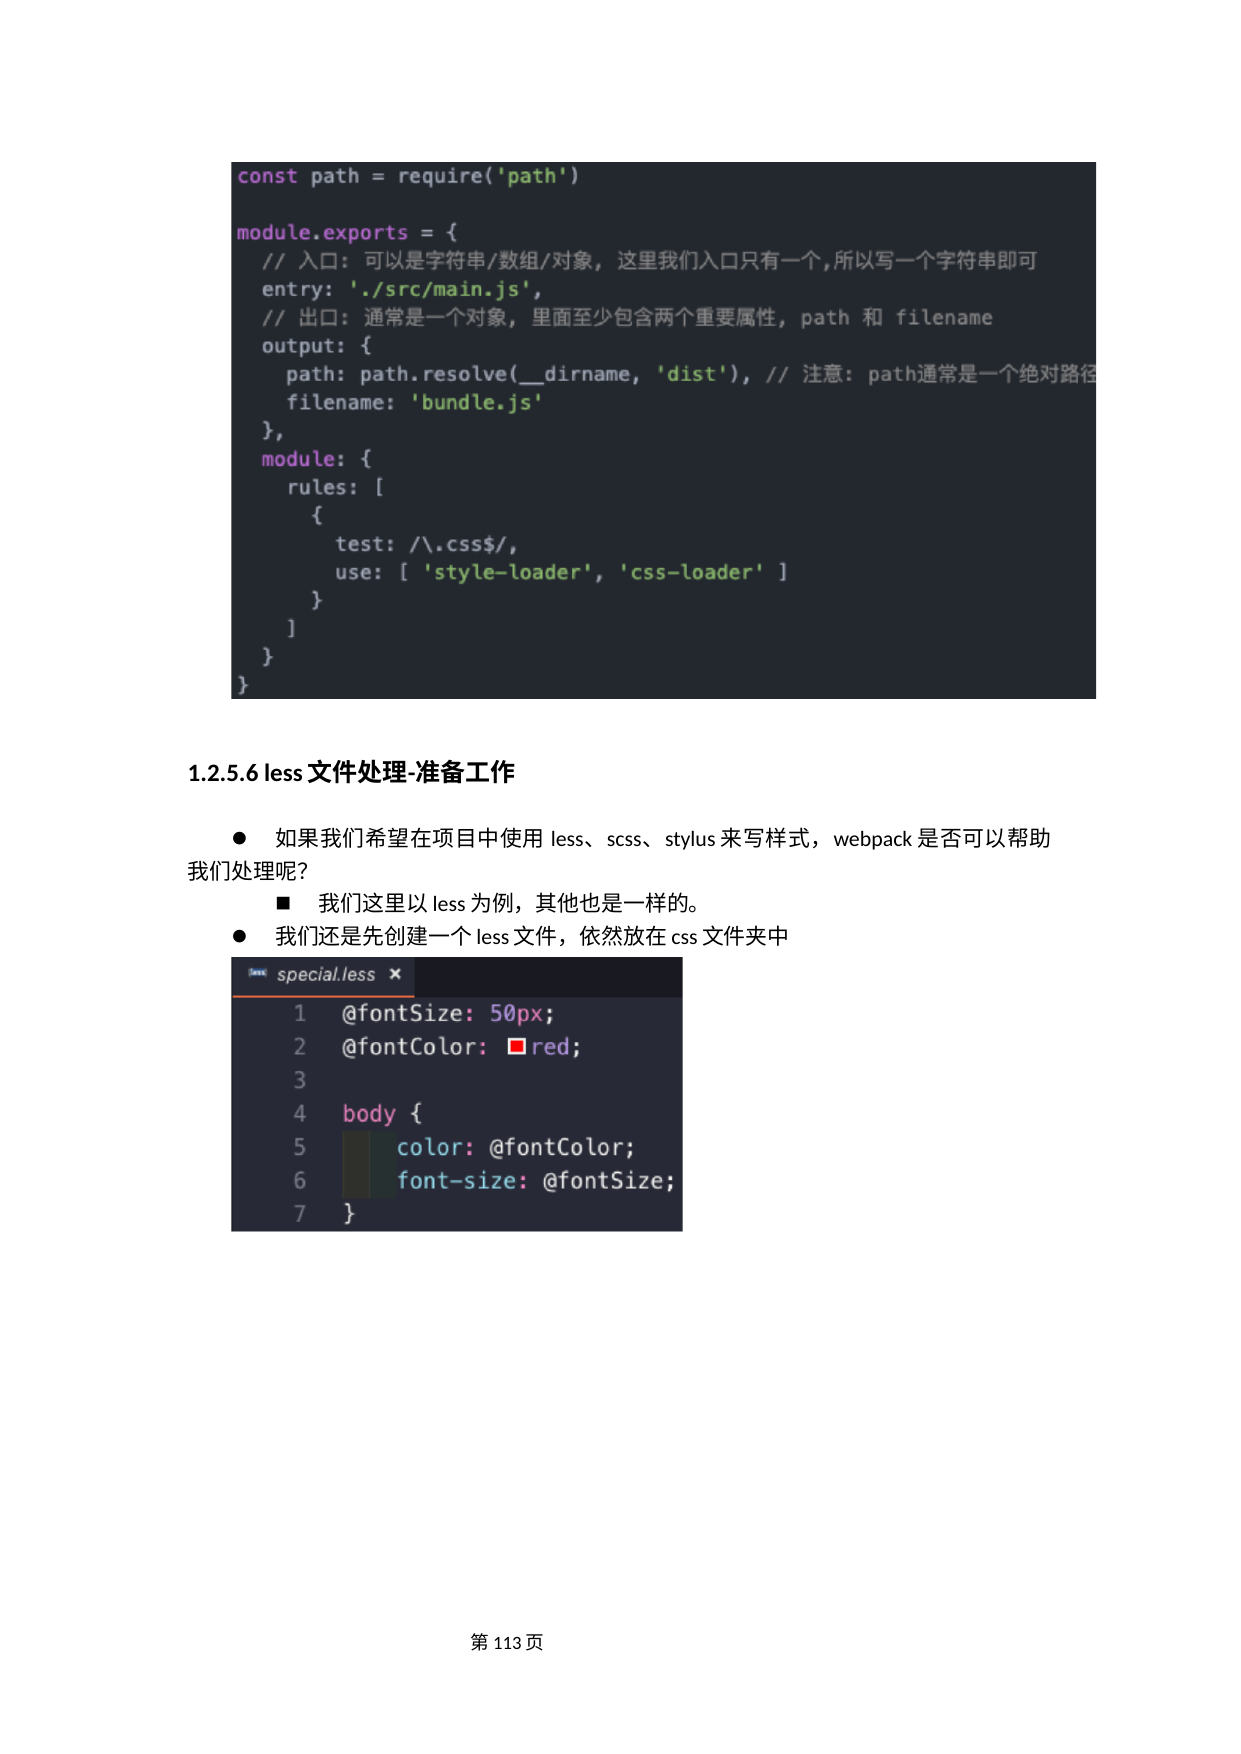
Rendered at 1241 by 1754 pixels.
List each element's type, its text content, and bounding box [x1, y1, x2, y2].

picture [231, 952, 683, 1232]
list 我们还是先创建一个less文件，依然放在css文件夹中 [187, 919, 1053, 952]
list 我们这里以less为例，其他也是一样的。 [231, 887, 1053, 919]
subtitle less文件处理-准备工作 [187, 739, 1053, 804]
picture [231, 162, 1097, 699]
list 如果我们希望在项目中使用less、scss、stylus来写样式，webpack是否可以帮助我们处理呢？ [187, 822, 1053, 887]
